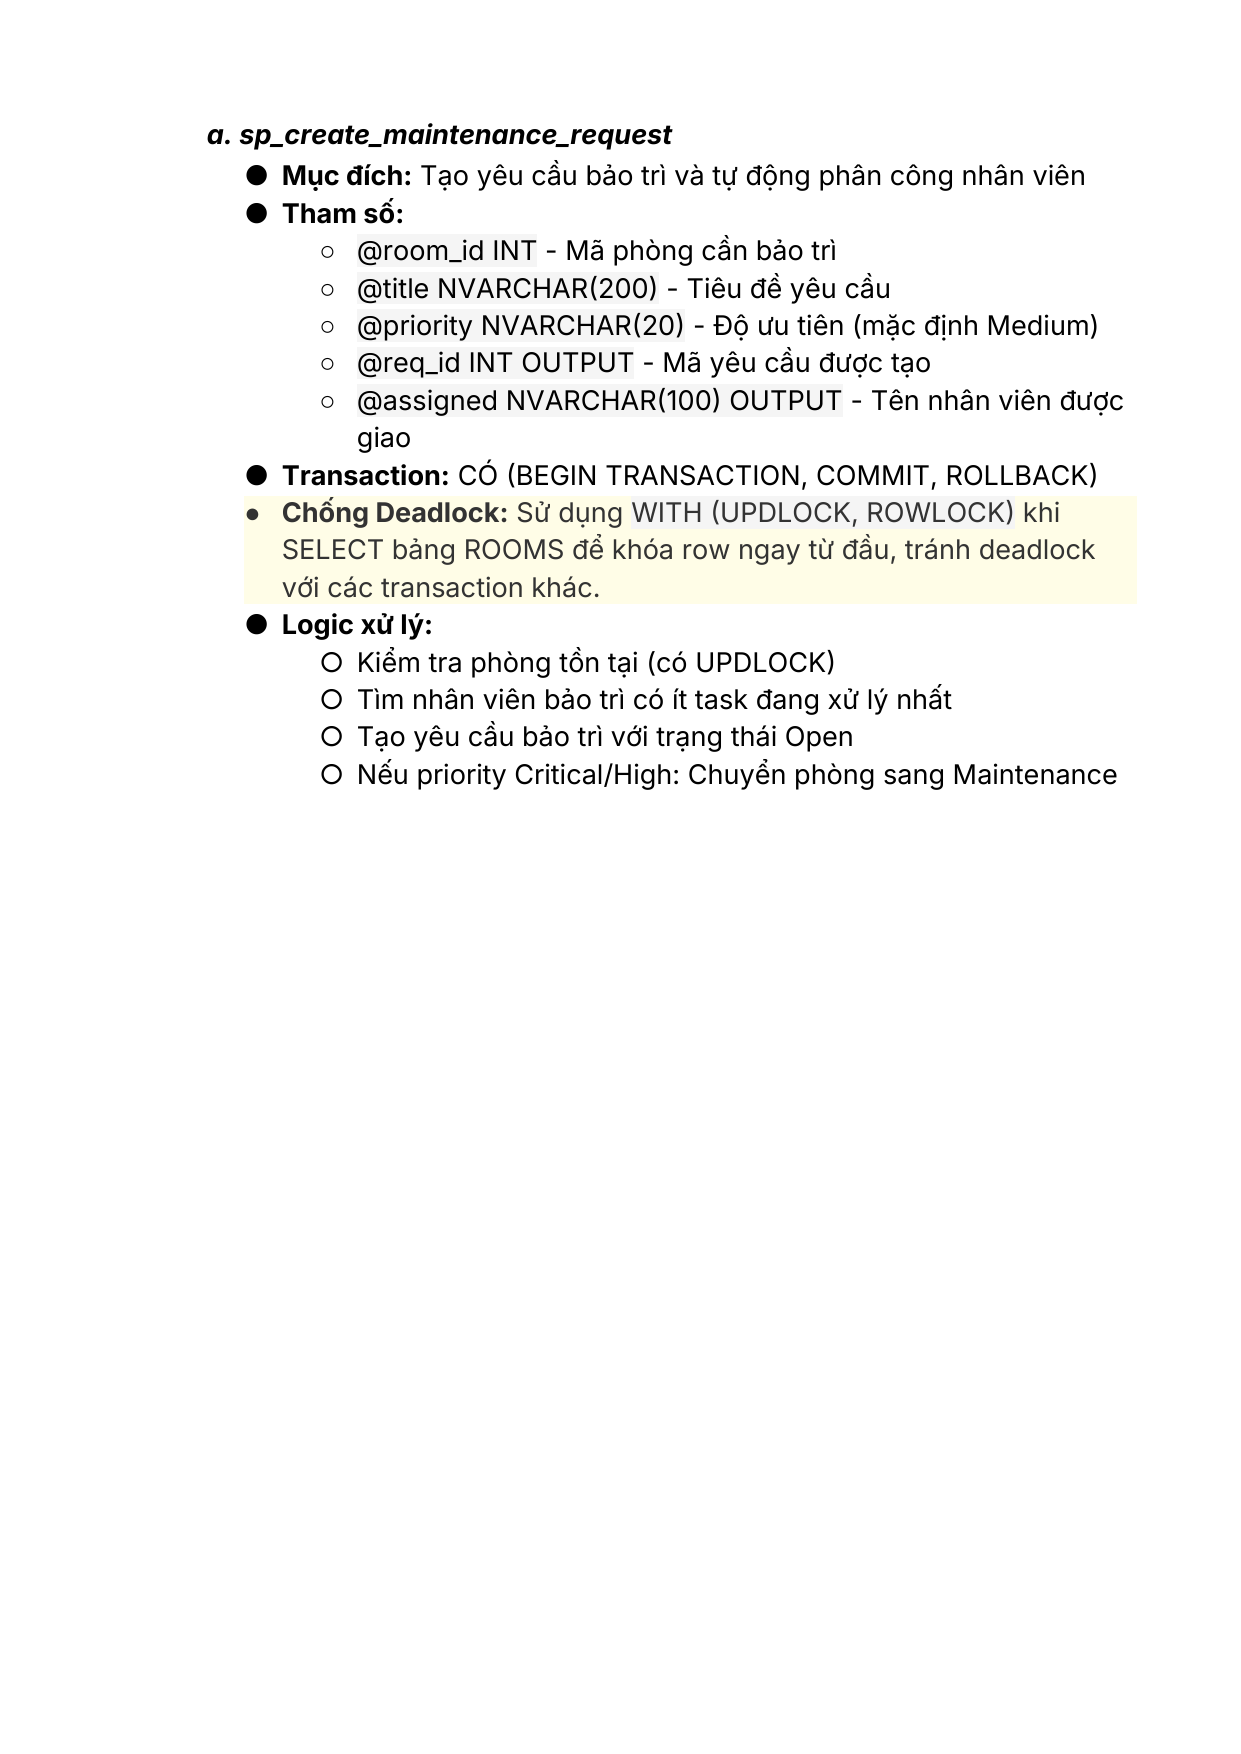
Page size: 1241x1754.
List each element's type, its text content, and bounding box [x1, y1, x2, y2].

list Nếu priority Critical/High: Chuyển phòng sang Maintenance [319, 758, 1137, 791]
list @priority NVARCHAR(20) - Độ ưu tiên (mặc định Medium) [685, 309, 1137, 342]
list Chống Deadlock: Sử dụng WITH (UPDLOCK, ROWLOCK) khi SELECT bảng ROOMS để khóa row ngay từ đầu, tránh deadlock với các transaction khác. [244, 496, 1137, 604]
list Tạo yêu cầu bảo trì với trạng thái Open [319, 721, 1137, 753]
list Tìm nhân viên bảo trì có ít task đang xử lý nhất [319, 683, 1137, 716]
list Tham số: [244, 197, 1137, 230]
list @req_id INT OUTPUT - Mã yêu cầu được tạo [634, 347, 1137, 379]
list Transaction: CÓ (BEGIN TRANSACTION, COMMIT, ROLLBACK) [244, 459, 1137, 492]
list Kiểm tra phòng tồn tại (có UPDLOCK) [319, 646, 1137, 678]
list Logic xử lý: [244, 608, 1137, 641]
list Mục đích: Tạo yêu cầu bảo trì và tự động phân công nhân viên [244, 159, 1137, 192]
subtitle a. sp_create_maintenance_request [207, 118, 1137, 151]
list @room_id INT - Mã phòng cần bảo trì [537, 234, 1137, 267]
list @assigned NVARCHAR(100) OUTPUT - Tên nhân viên được giao [319, 384, 1137, 454]
list @title NVARCHAR(200) - Tiêu đề yêu cầu [659, 272, 1137, 304]
